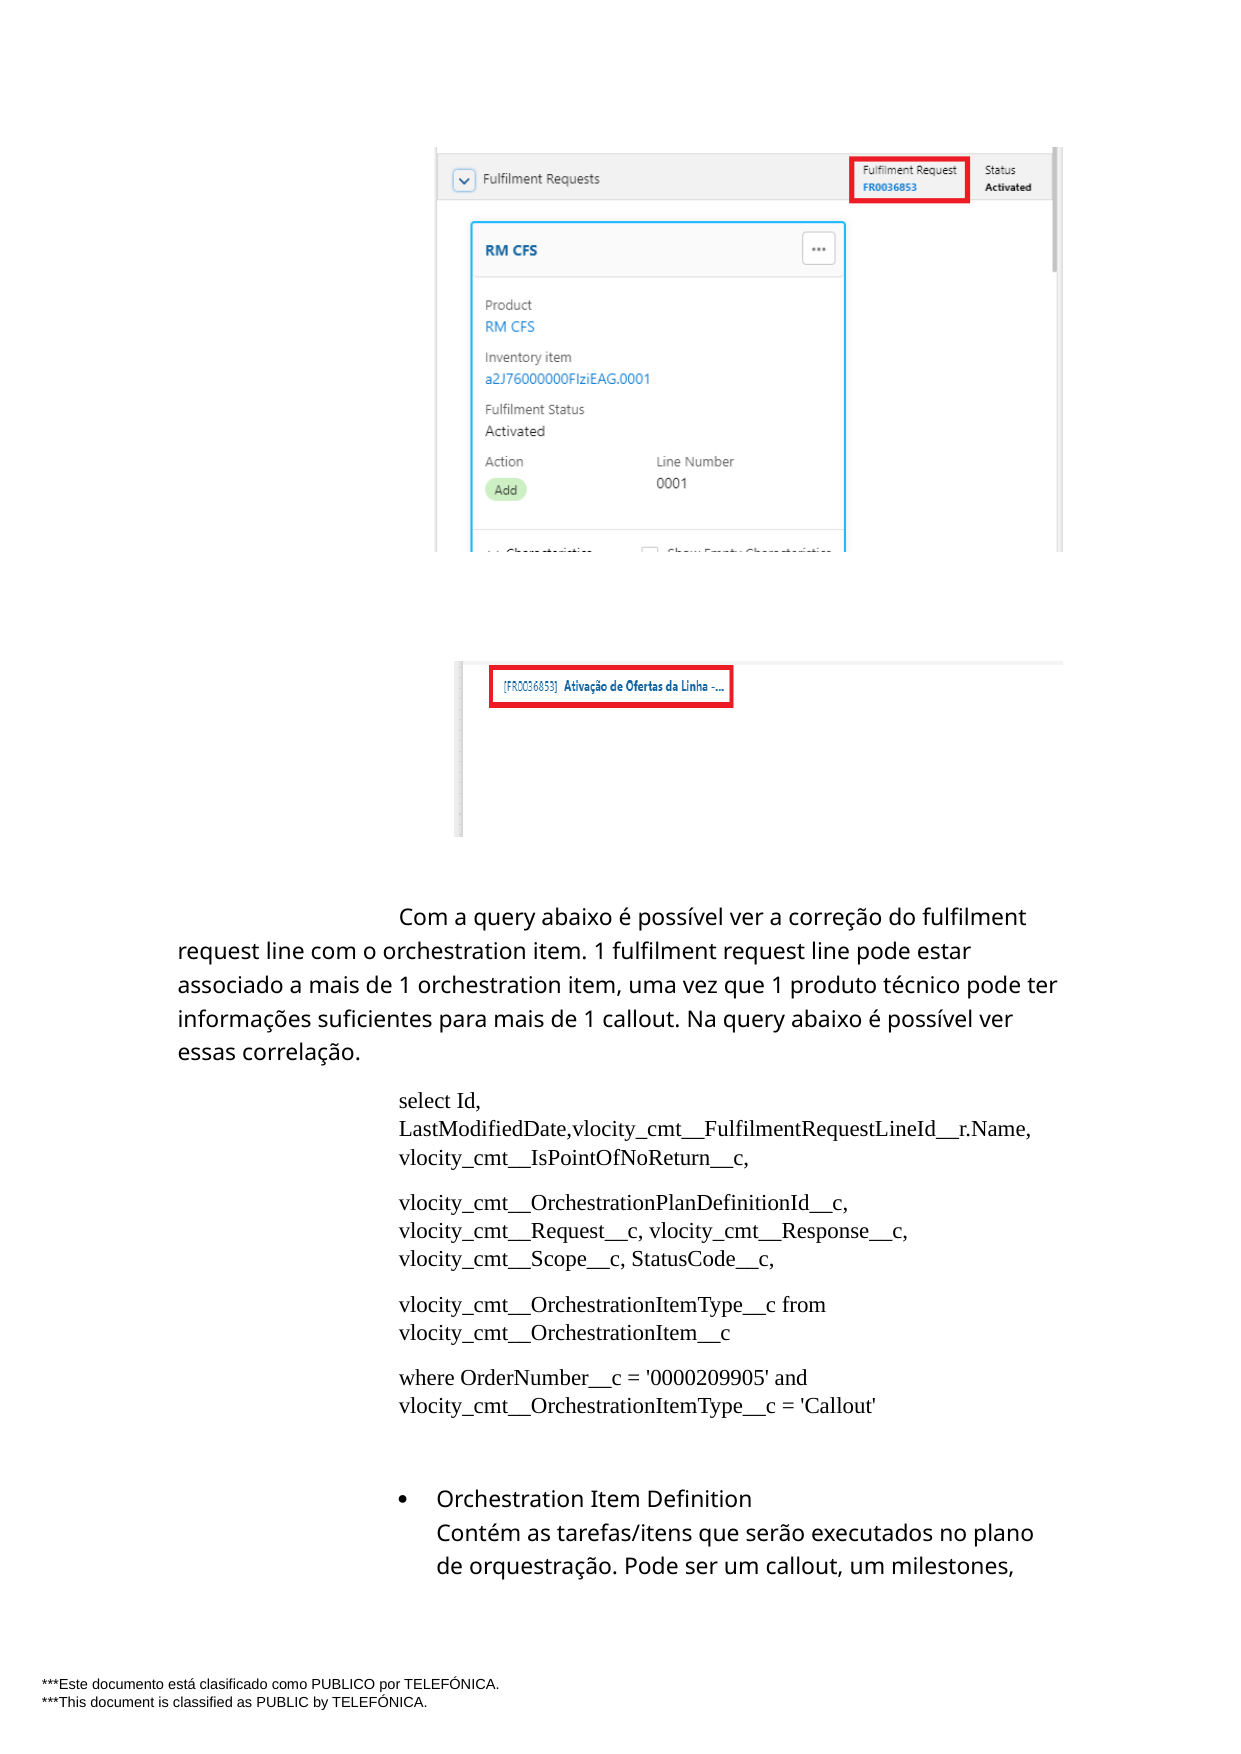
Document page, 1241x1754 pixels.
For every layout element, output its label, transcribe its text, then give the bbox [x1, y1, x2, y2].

picture [454, 661, 1064, 837]
text vlocity_cmt__OrchestrationPlanDefinitionId__c, vlocity_cmt__Request__c, vlocity_cmt__Response__c, vlocity_cmt__Scope__c, StatusCode__c, [398, 1189, 1063, 1272]
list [436, 1517, 1063, 1582]
picture [434, 147, 1064, 552]
text select Id, LastModifiedDate,vlocity_cmt__FulfilmentRequestLineId__r.Name, vlocity_cmt__IsPointOfNoReturn__c, [398, 1087, 1063, 1170]
list Orchestration Item Definition [398, 1483, 1063, 1514]
text where OrderNumber__c = '0000209905' and vlocity_cmt__OrchestrationItemType__c = 'Callout' [398, 1364, 1063, 1419]
text vlocity_cmt__OrchestrationItemType__c from vlocity_cmt__OrchestrationItem__c [398, 1291, 1063, 1345]
text Com a query abaixo é possível ver a correção do fulfilment request line com o orchestration item. 1 fulfilment request line pode estar associado a mais de 1 orchestration item, uma vez que 1 produto técnico pode ter informações suficientes para mais de 1 callout. Na query abaixo é possível ver essas correlação. [177, 901, 1063, 1067]
